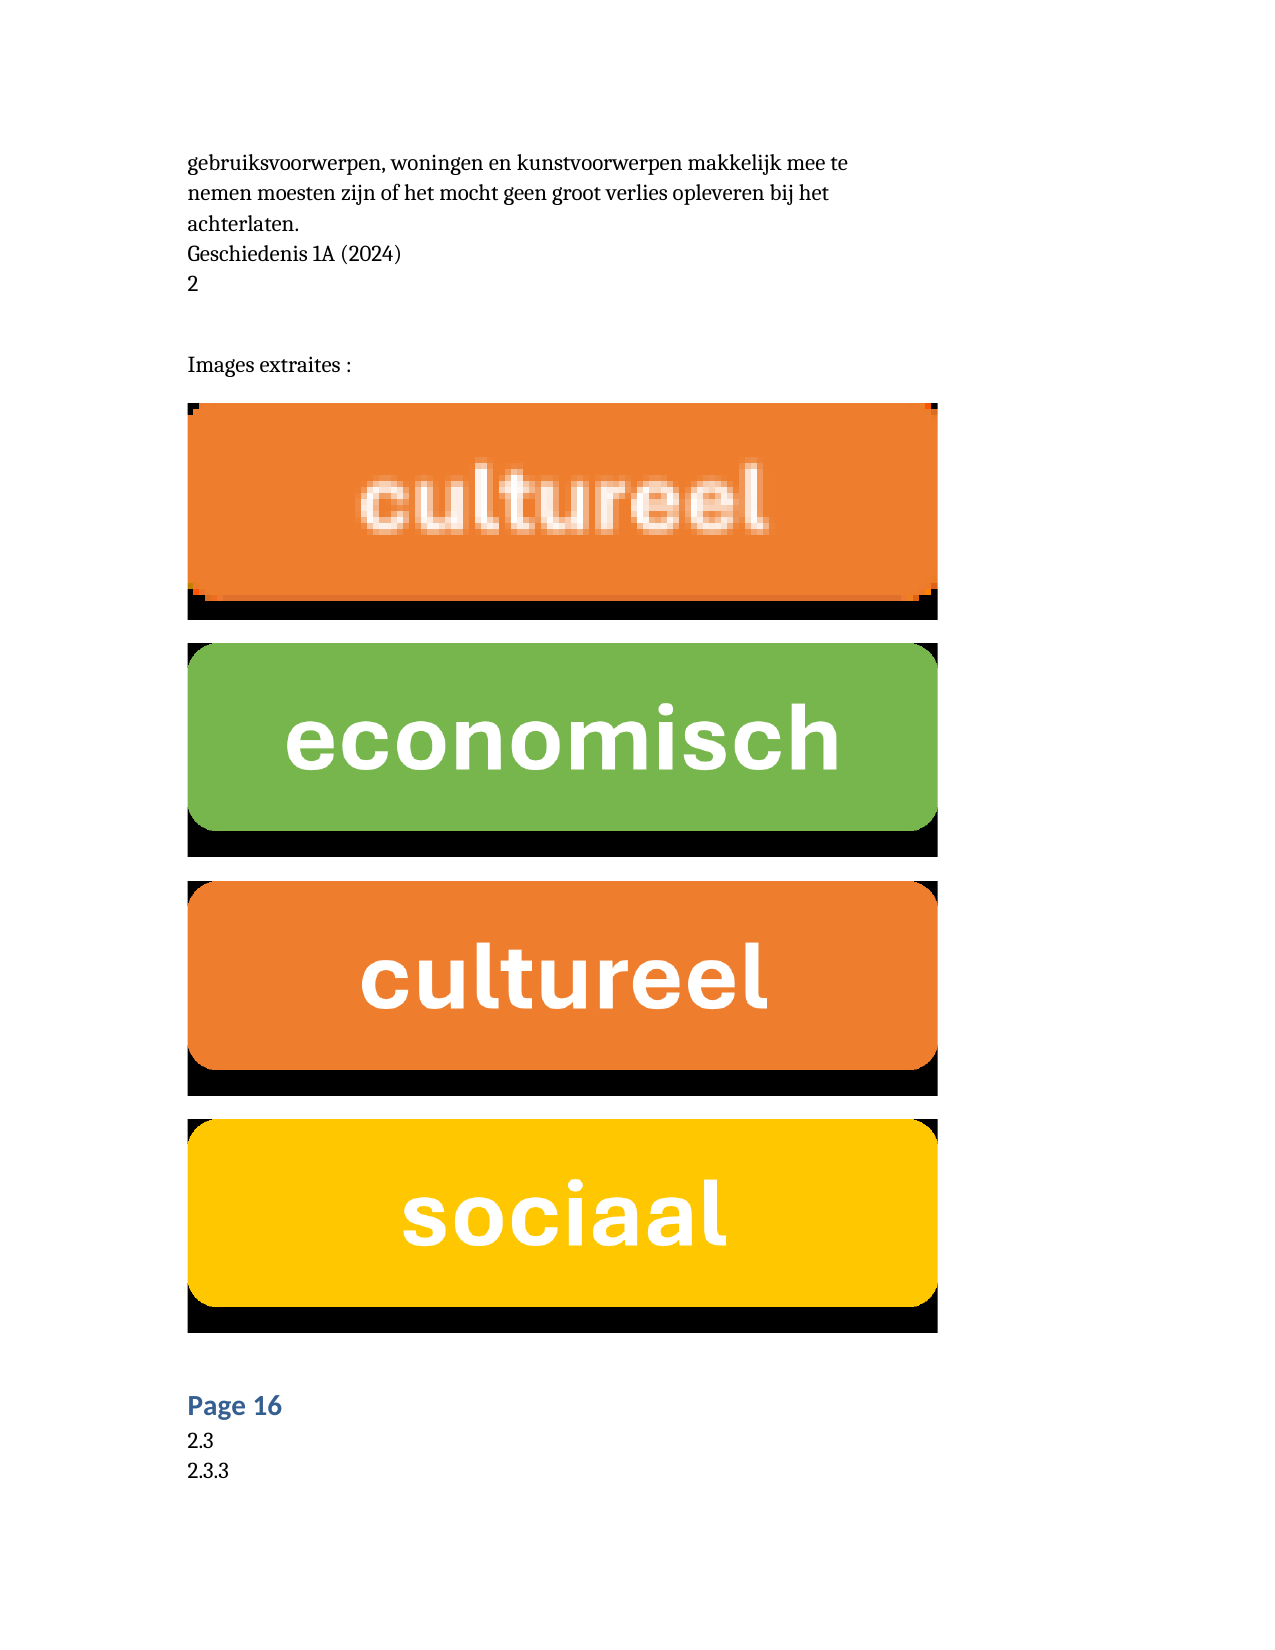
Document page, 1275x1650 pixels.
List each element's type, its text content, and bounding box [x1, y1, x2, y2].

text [187, 1427, 1087, 1484]
picture [187, 643, 938, 857]
picture [187, 1119, 938, 1333]
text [187, 150, 1087, 327]
picture [187, 881, 938, 1096]
text Images extraites : [187, 352, 1087, 378]
subtitle Page 16 [187, 1387, 1087, 1422]
picture [187, 403, 938, 620]
